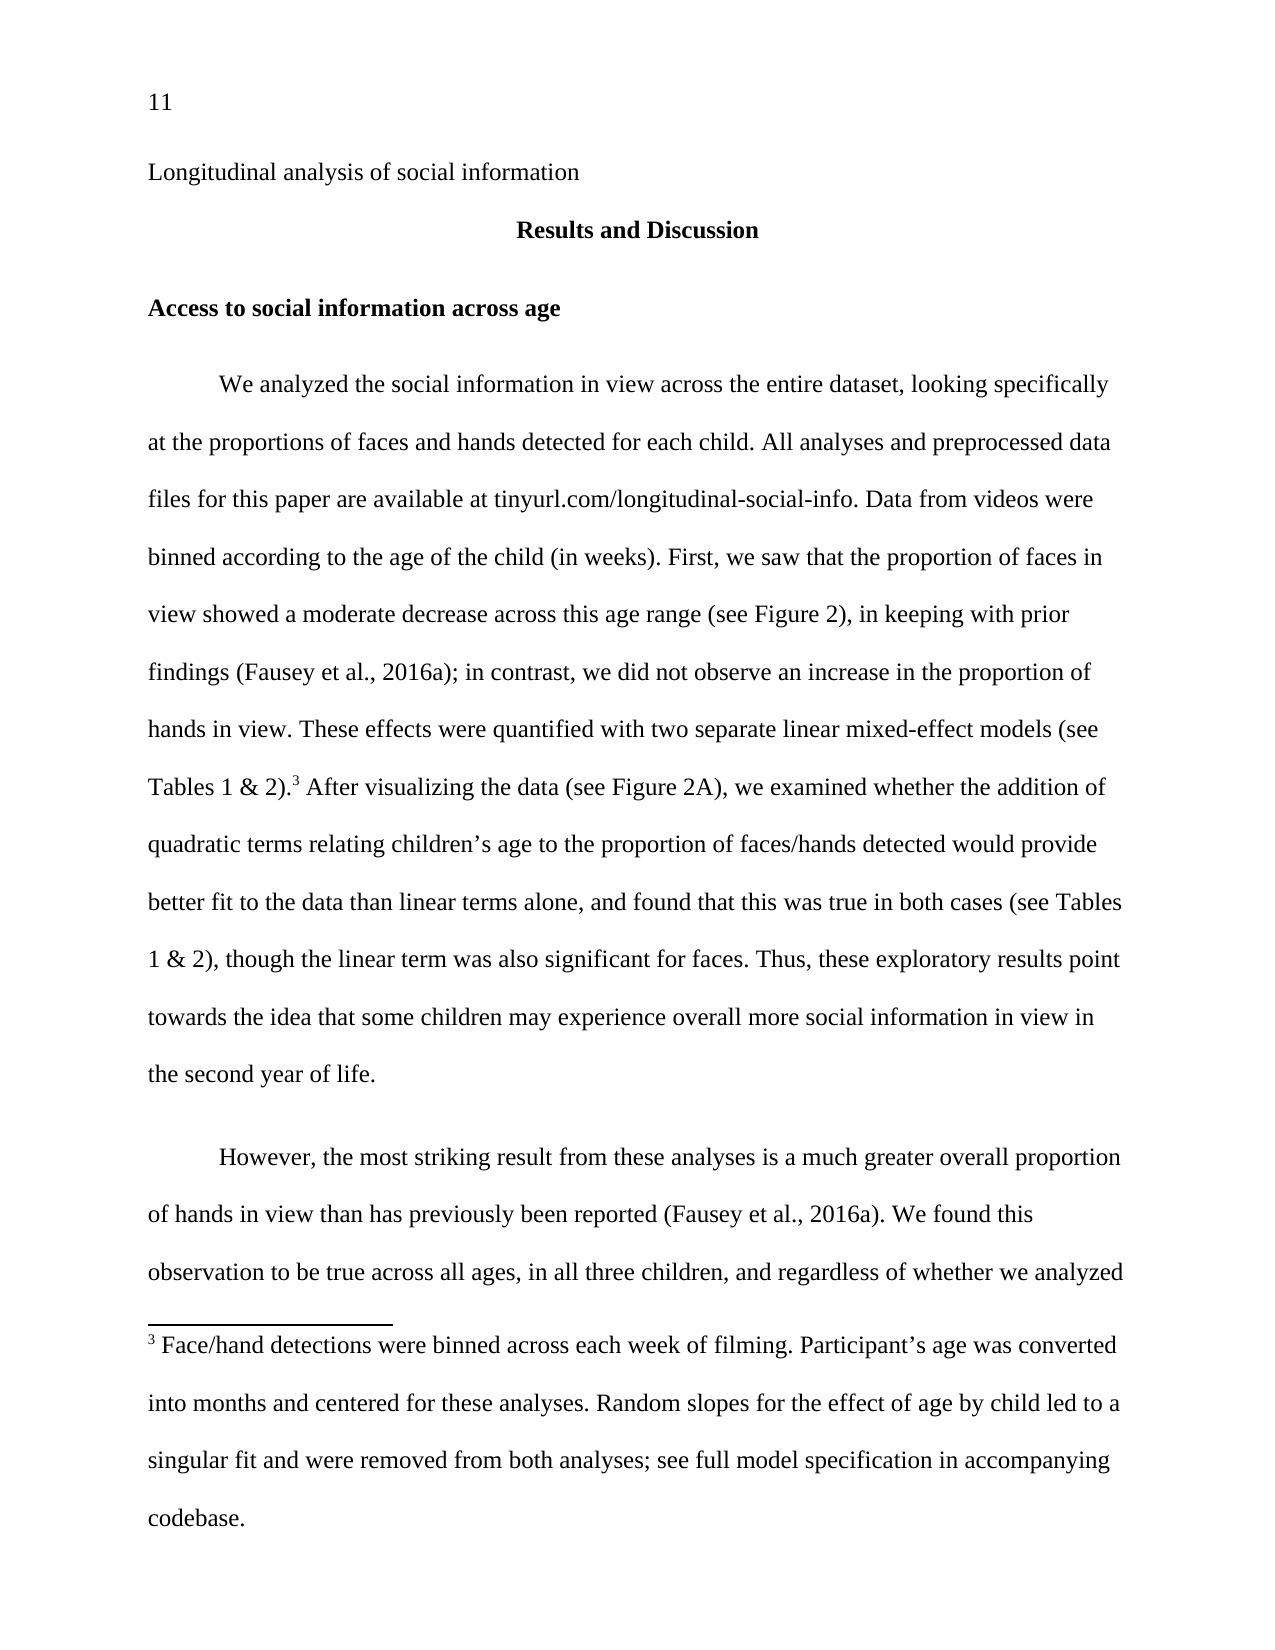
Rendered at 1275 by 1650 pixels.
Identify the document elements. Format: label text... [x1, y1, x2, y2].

subtitle Results and Discussion [148, 215, 1127, 244]
subtitle Access to social information across age [148, 293, 1127, 322]
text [148, 1142, 1127, 1286]
text We analyzed the social information in view across the entire dataset, looking specifically at the proportions of faces and hands detected for each child. All analyses and preprocessed data files for this paper are available at tinyurl.com/longitudinal-social-info. Data from videos were binned according to the age of the child (in weeks). First, we saw that the proportion of faces in view showed a moderate decrease across this age range (see Figure 2), in keeping with prior findings (Fausey et al., 2016a); in contrast, we did not observe an increase in the proportion of hands in view. These effects were quantified with two separate linear mixed-effect models (see Tables 1 & 2). After visualizing the data (see Figure 2A), we examined whether the addition of quadratic terms relating children’s age to the proportion of faces/hands detected would provide better fit to the data than linear terms alone, and found that this was true in both cases (see Tables 1 & 2), though the linear term was also significant for faces. Thus, these exploratory results point towards the idea that some children may experience overall more social information in view in the second year of life. [148, 369, 1127, 1088]
